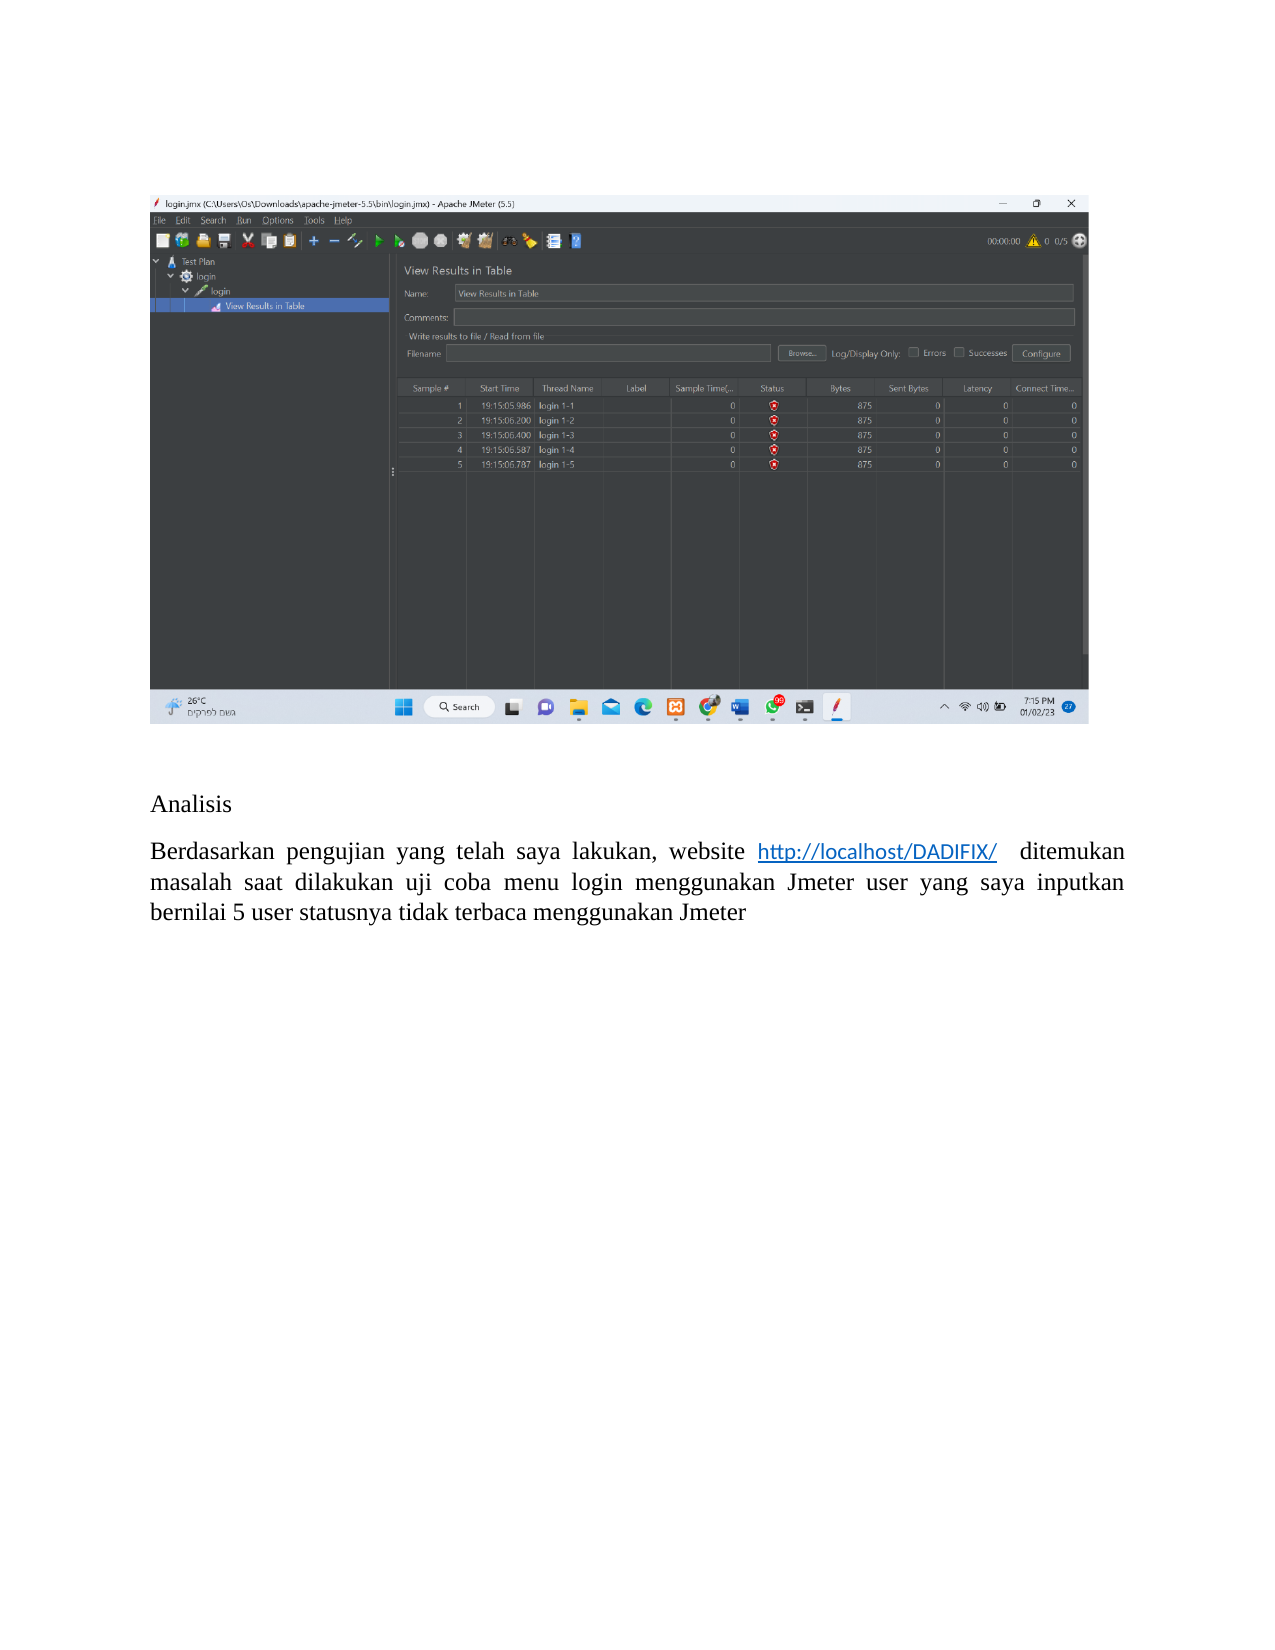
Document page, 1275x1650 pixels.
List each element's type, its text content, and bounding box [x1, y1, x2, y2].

text Berdasarkan pengujian yang telah saya lakukan, website http://localhost/DADIFIX/ ditemukan masalah saat dilakukan uji coba menu login menggunakan Jmeter user yang saya inputkan bernilai 5 user statusnya tidak terbaca menggunakan Jmeter [150, 836, 1125, 926]
text Analisis [150, 789, 1125, 818]
picture [150, 195, 1089, 724]
